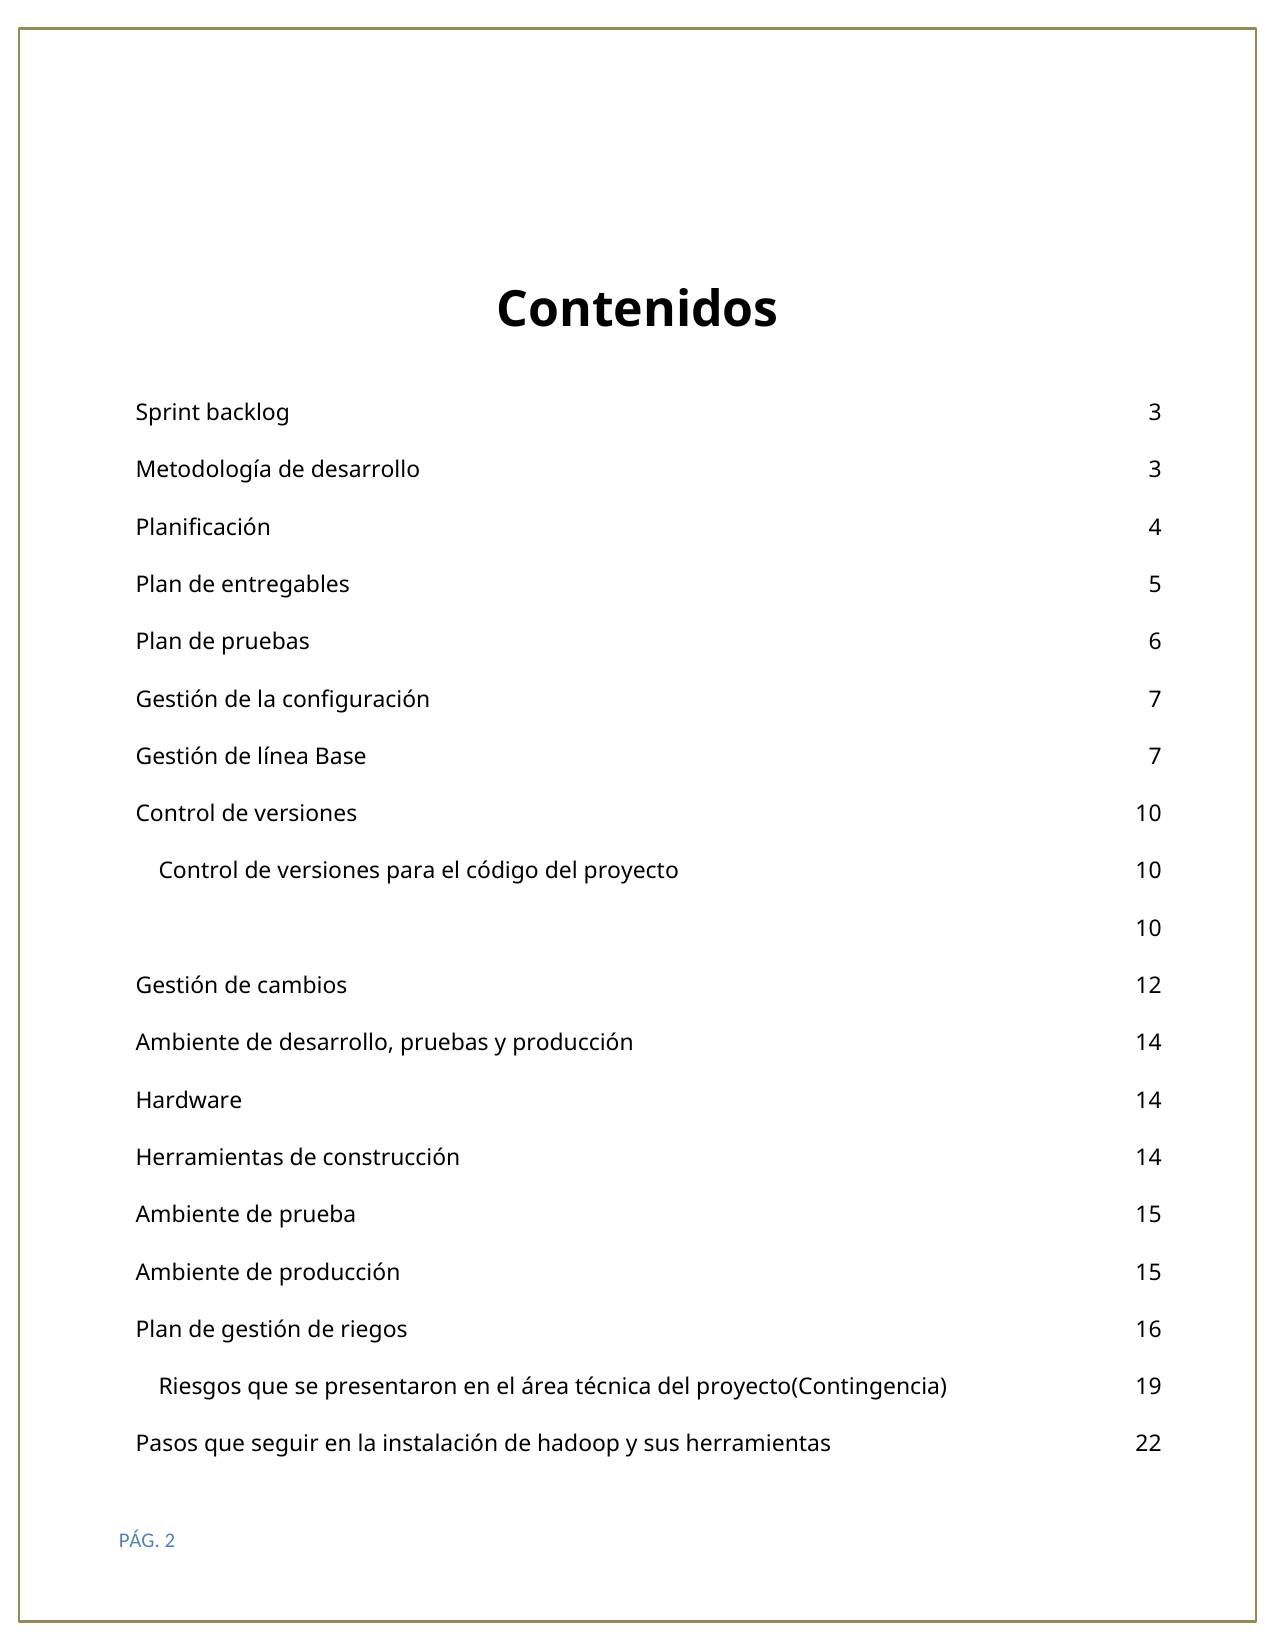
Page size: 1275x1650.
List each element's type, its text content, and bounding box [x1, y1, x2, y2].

title Contenidos [112, 273, 1162, 341]
